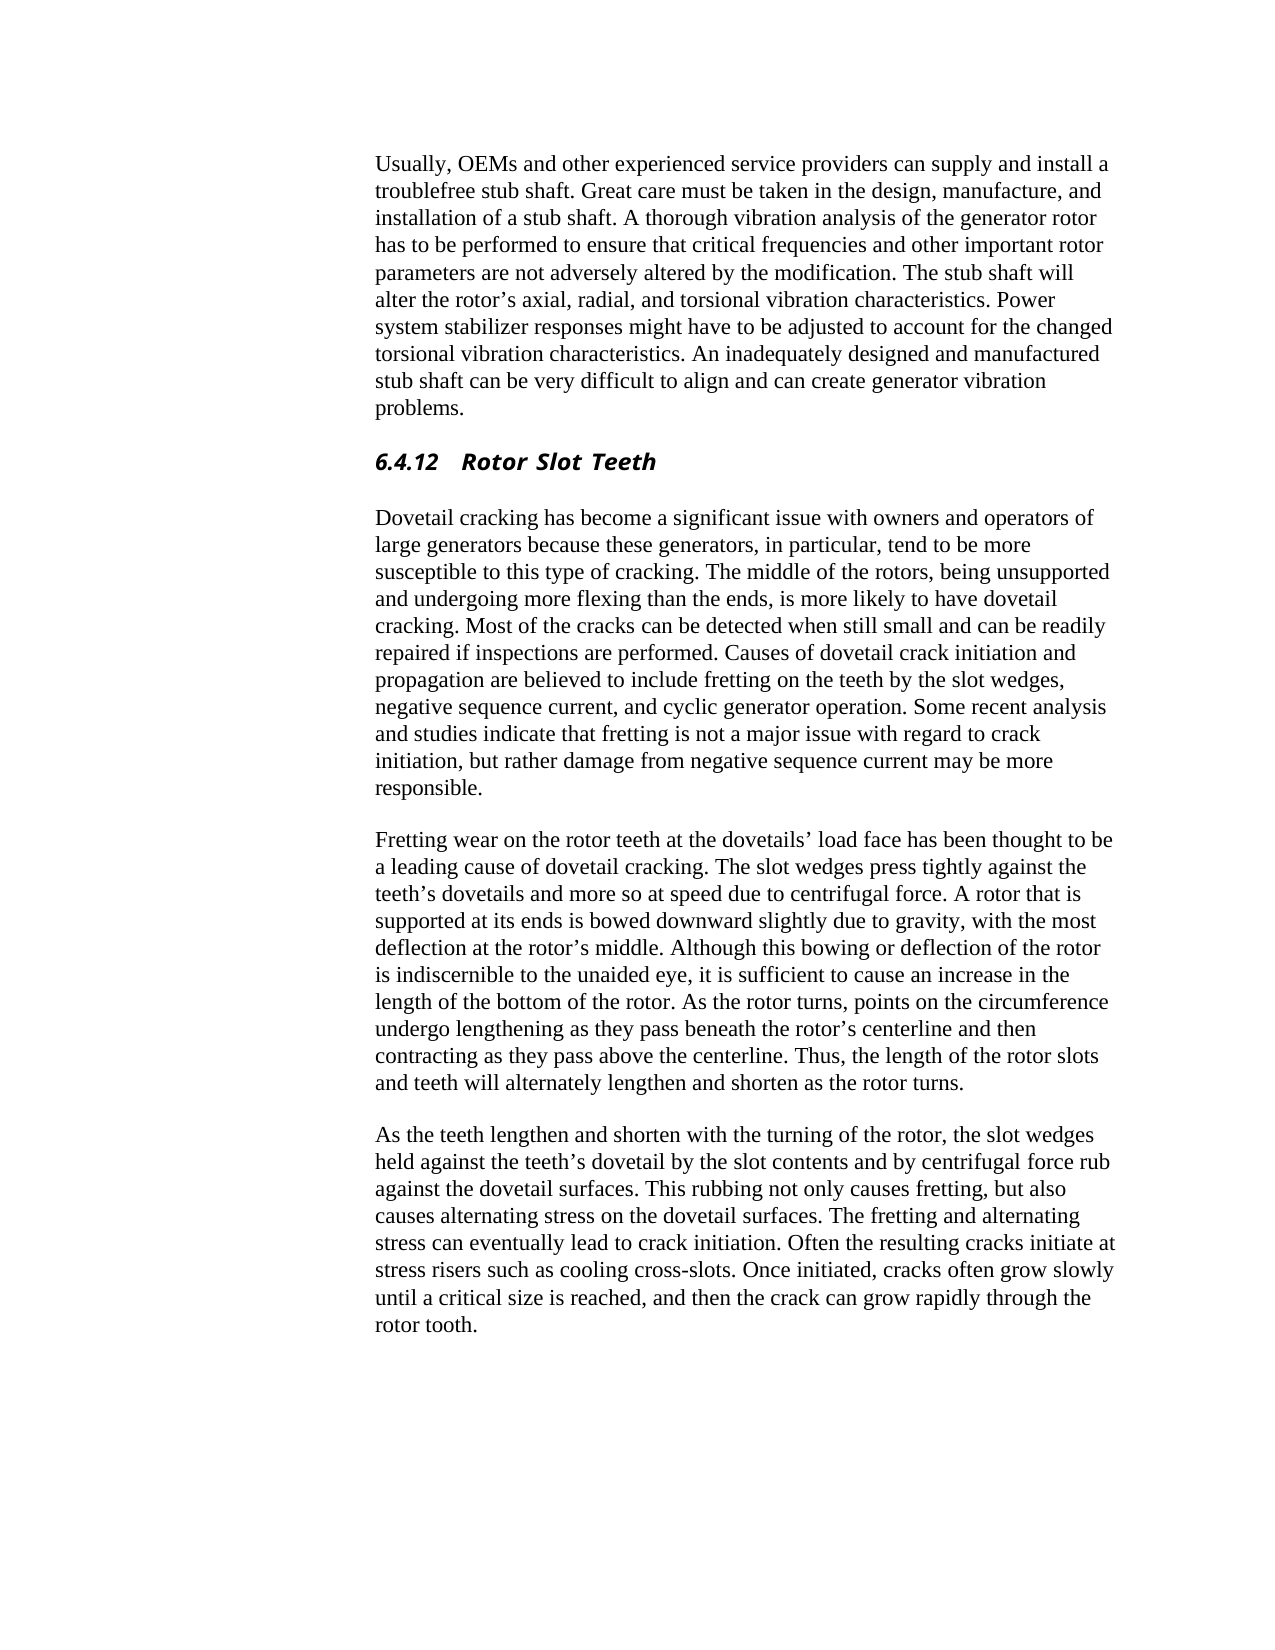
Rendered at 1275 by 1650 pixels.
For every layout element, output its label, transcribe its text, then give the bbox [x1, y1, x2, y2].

text Usually, OEMs and other experienced service providers can supply and install a troublefree stub shaft. Great care must be taken in the design, manufacture, and installation of a stub shaft. A thorough vibration analysis of the generator rotor has to be performed to ensure that critical frequencies and other important rotor parameters are not adversely altered by the modification. The stub shaft will alter the rotor’s axial, radial, and torsional vibration characteristics. Power system stabilizer responses might have to be adjusted to account for the changed torsional vibration characteristics. An inadequately designed and manufactured stub shaft can be very difficult to align and can create generator vibration problems. [375, 150, 1119, 420]
text Dovetail cracking has become a significant issue with owners and operators of large generators because these generators, in particular, tend to be more susceptible to this type of cracking. The middle of the rotors, being unsupported and undergoing more flexing than the ends, is more likely to have dovetail cracking. Most of the cracks can be detected when still small and can be readily repaired if inspections are performed. Causes of dovetail crack initiation and propagation are believed to include fretting on the teeth by the slot wedges, negative sequence current, and cyclic generator operation. Some recent analysis and studies indicate that fretting is not a major issue with regard to crack initiation, but rather damage from negative sequence current may be more responsible. [375, 503, 1125, 801]
text As the teeth lengthen and shorten with the turning of the rotor, the slot wedges held against the teeth’s dovetail by the slot contents and by centrifugal force rub against the dovetail surfaces. This rubbing not only causes fretting, but also causes alternating stress on the dovetail surfaces. The fretting and alternating stress can eventually lead to crack initiation. Often the resulting cracks initiate at stress risers such as cooling cross-slots. Once initiated, cracks often grow slowly until a critical size is reached, and then the crack can grow rapidly through the rotor tooth. [375, 1121, 1119, 1337]
subtitle Rotor Slot Teeth [375, 446, 1212, 477]
text Fretting wear on the rotor teeth at the dovetails’ load face has been thought to be a leading cause of dovetail cracking. The slot wedges press tightly against the teeth’s dovetails and more so at speed due to centrifugal force. A rotor that is supported at its ends is bowed downward slightly due to gravity, with the most deflection at the rotor’s middle. Although this bowing or deflection of the rotor is indiscernible to the unaided eye, it is sufficient to cause an increase in the length of the bottom of the rotor. As the rotor turns, points on the circumference undergo lengthening as they pass beneath the rotor’s centerline and then contracting as they pass above the centerline. Thus, the length of the rotor slots and teeth will alternately lengthen and shorten as the rotor turns. [375, 826, 1118, 1096]
